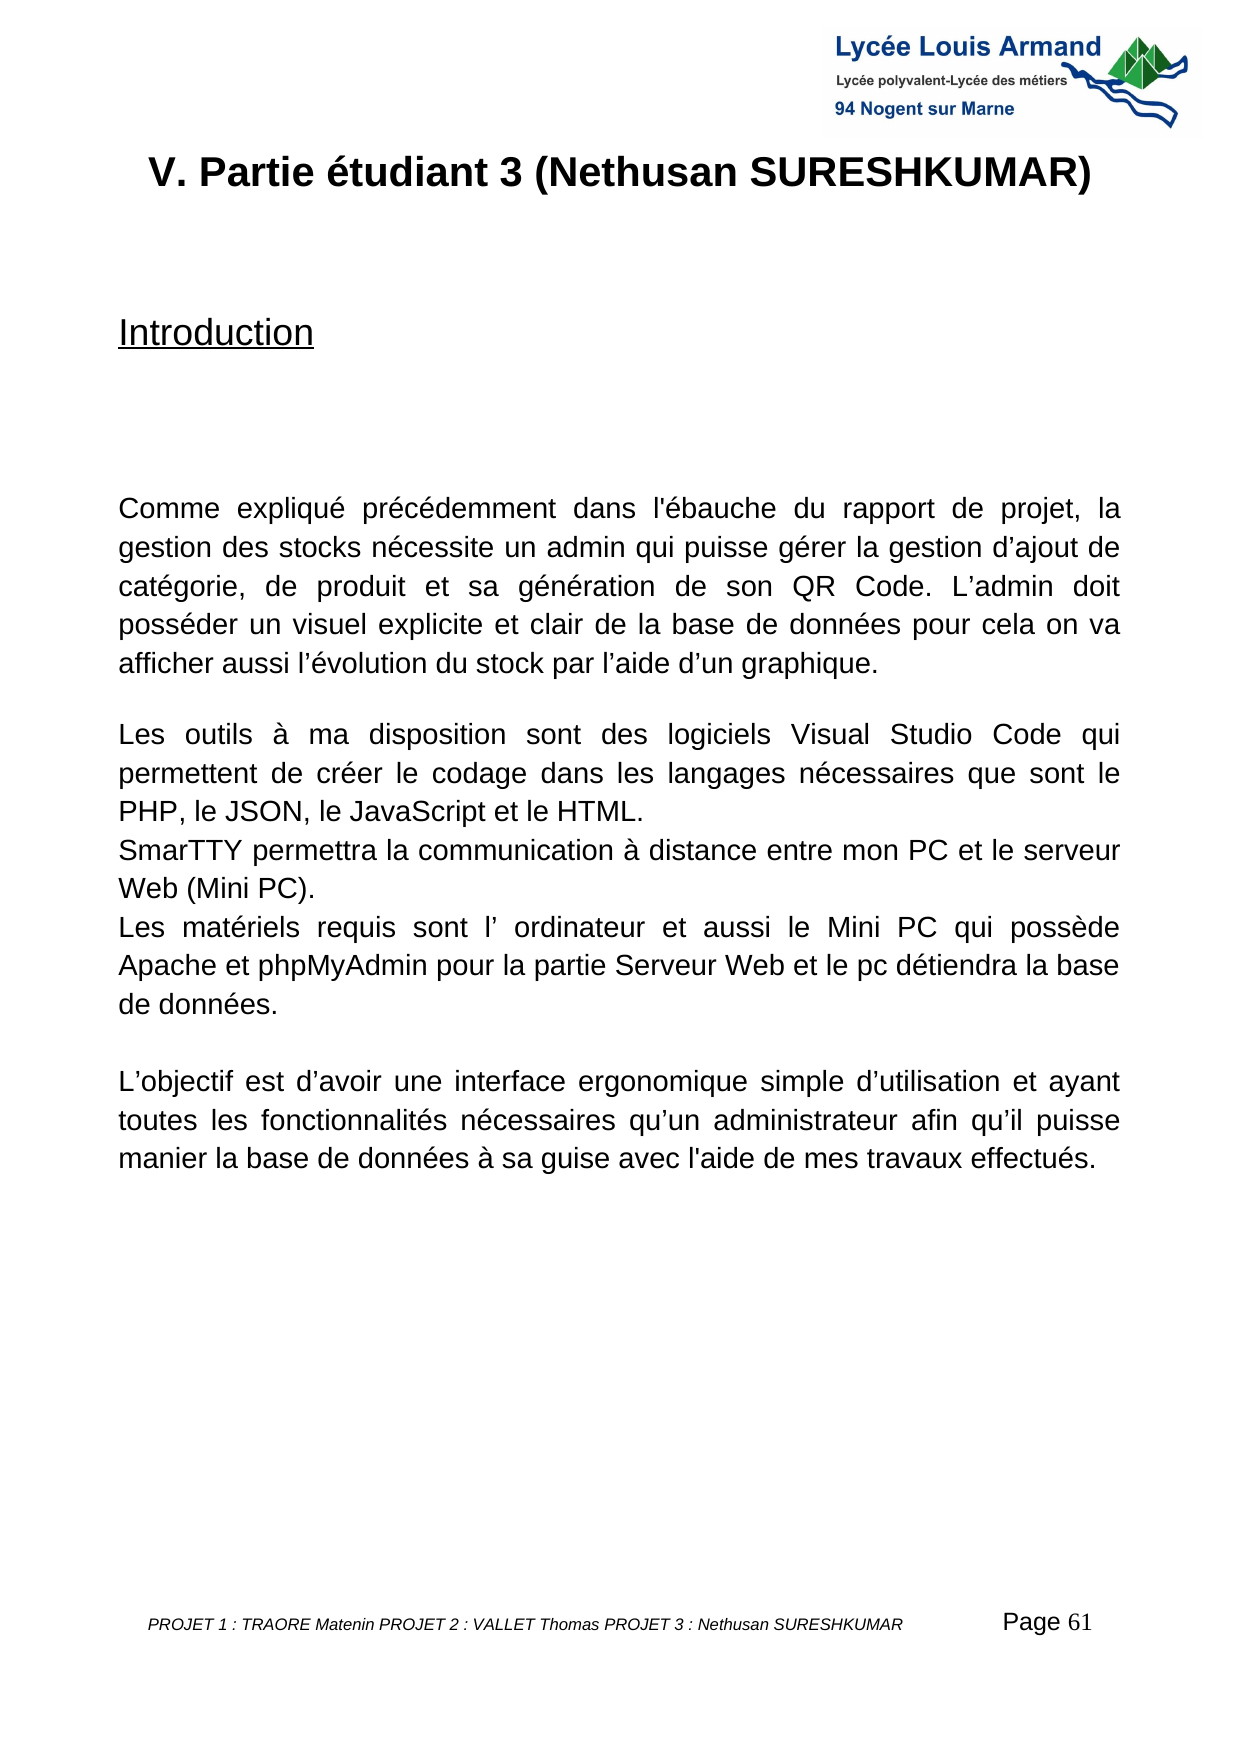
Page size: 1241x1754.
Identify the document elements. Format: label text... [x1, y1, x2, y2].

text V. Partie étudiant 3 (Nethusan SURESHKUMAR) [118, 147, 1122, 195]
picture [821, 26, 1204, 138]
text Comme expliqué précédemment dans l'ébauche du rapport de projet, la gestion des stocks nécessite un admin qui puisse gérer la gestion d’ajout de catégorie, de produit et sa génération de son QR Code. L’admin doit posséder un visuel explicite et clair de la base de données pour cela on va afficher aussi l’évolution du stock par l’aide d’un graphique. [118, 491, 1122, 679]
text L’objectif est d’avoir une interface ergonomique simple d’utilisation et ayant toutes les fonctionnalités nécessaires qu’un administrateur afin qu’il puisse manier la base de données à sa guise avec l'aide de mes travaux effectués. [118, 1064, 1122, 1175]
text Introduction [118, 310, 1122, 353]
text Les matériels requis sont l’ ordinateur et aussi le Mini PC qui possède Apache et phpMyAdmin pour la partie Serveur Web et le pc détiendra la base de données. [118, 910, 1122, 1021]
text SmarTTY permettra la communication à distance entre mon PC et le serveur Web (Mini PC). [118, 833, 1122, 905]
text Les outils à ma disposition sont des logiciels Visual Studio Code qui permettent de créer le codage dans les langages nécessaires que sont le PHP, le JSON, le JavaScript et le HTML. [118, 717, 1122, 828]
